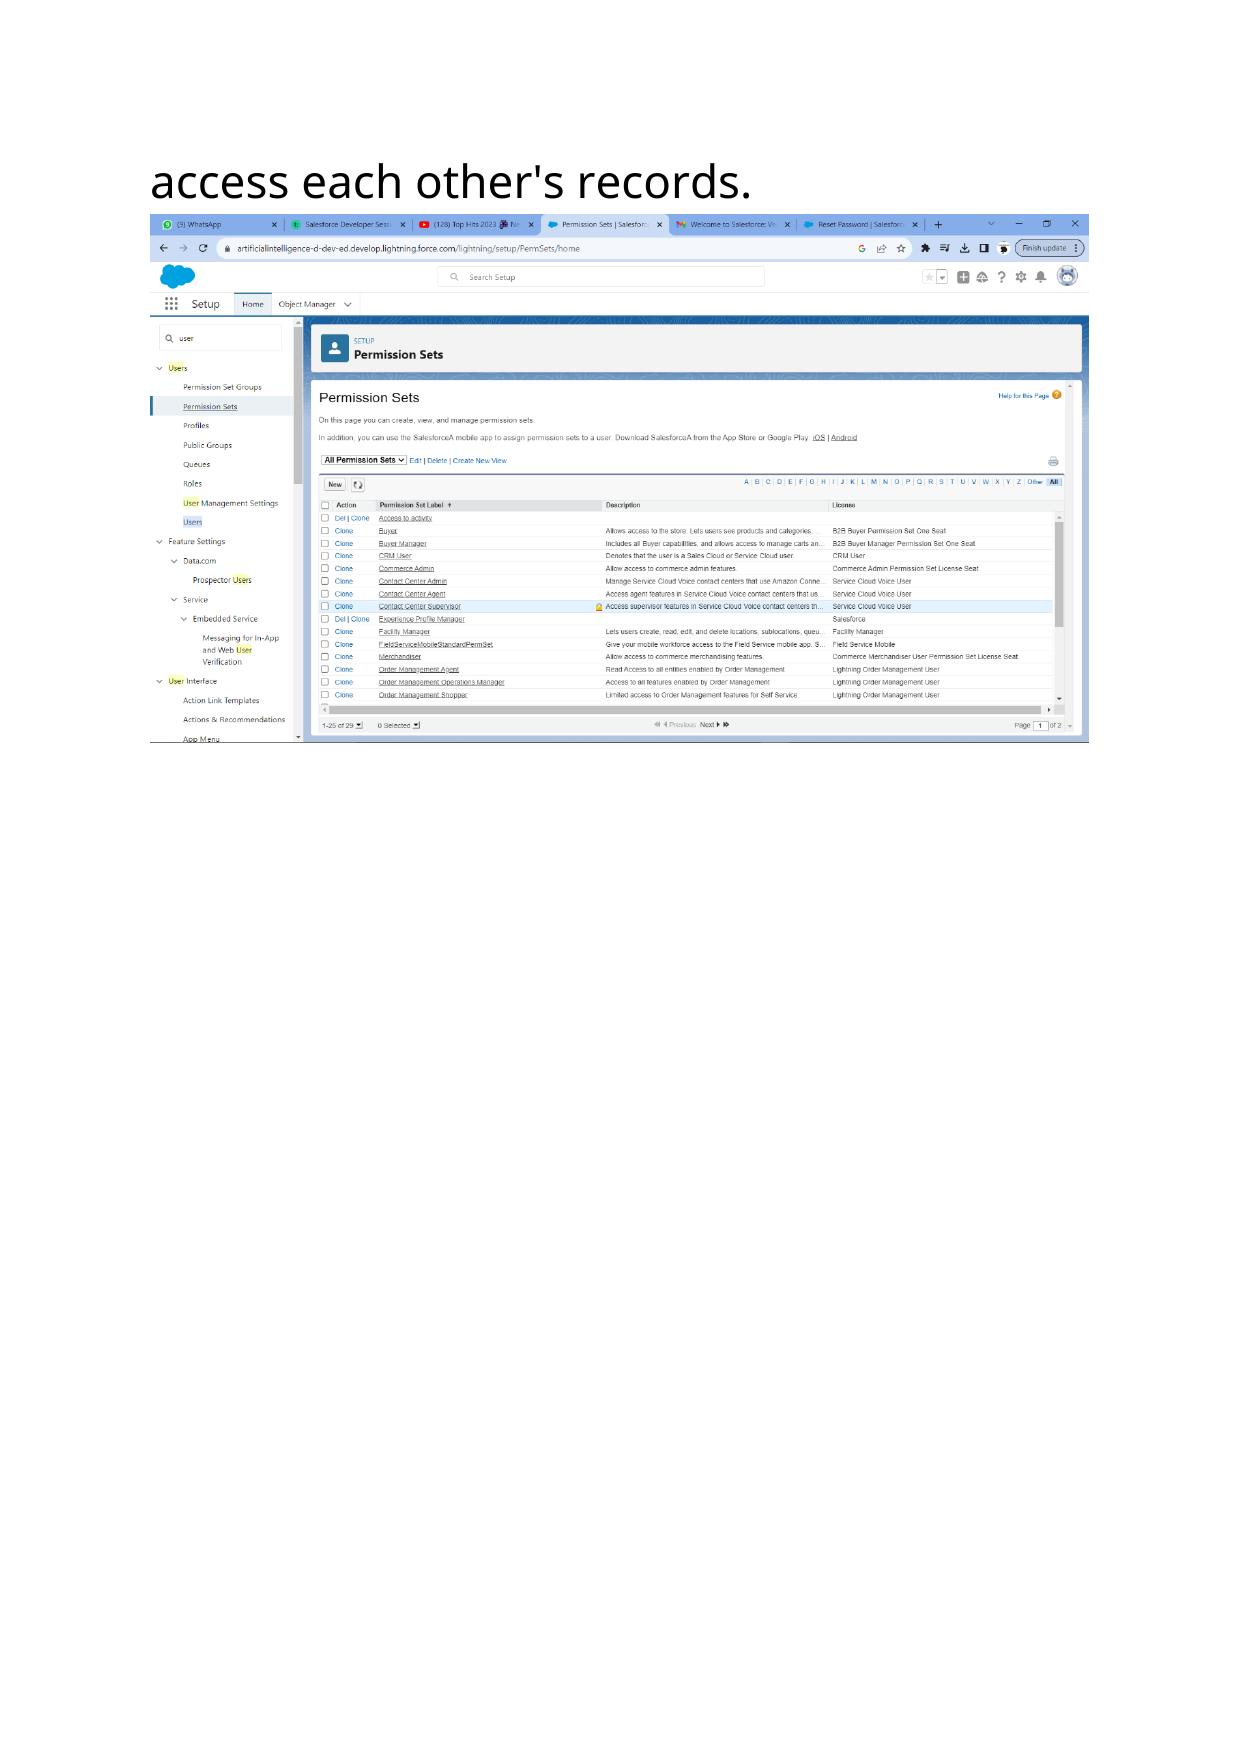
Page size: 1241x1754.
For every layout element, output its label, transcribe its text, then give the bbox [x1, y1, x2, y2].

picture [150, 214, 1089, 743]
